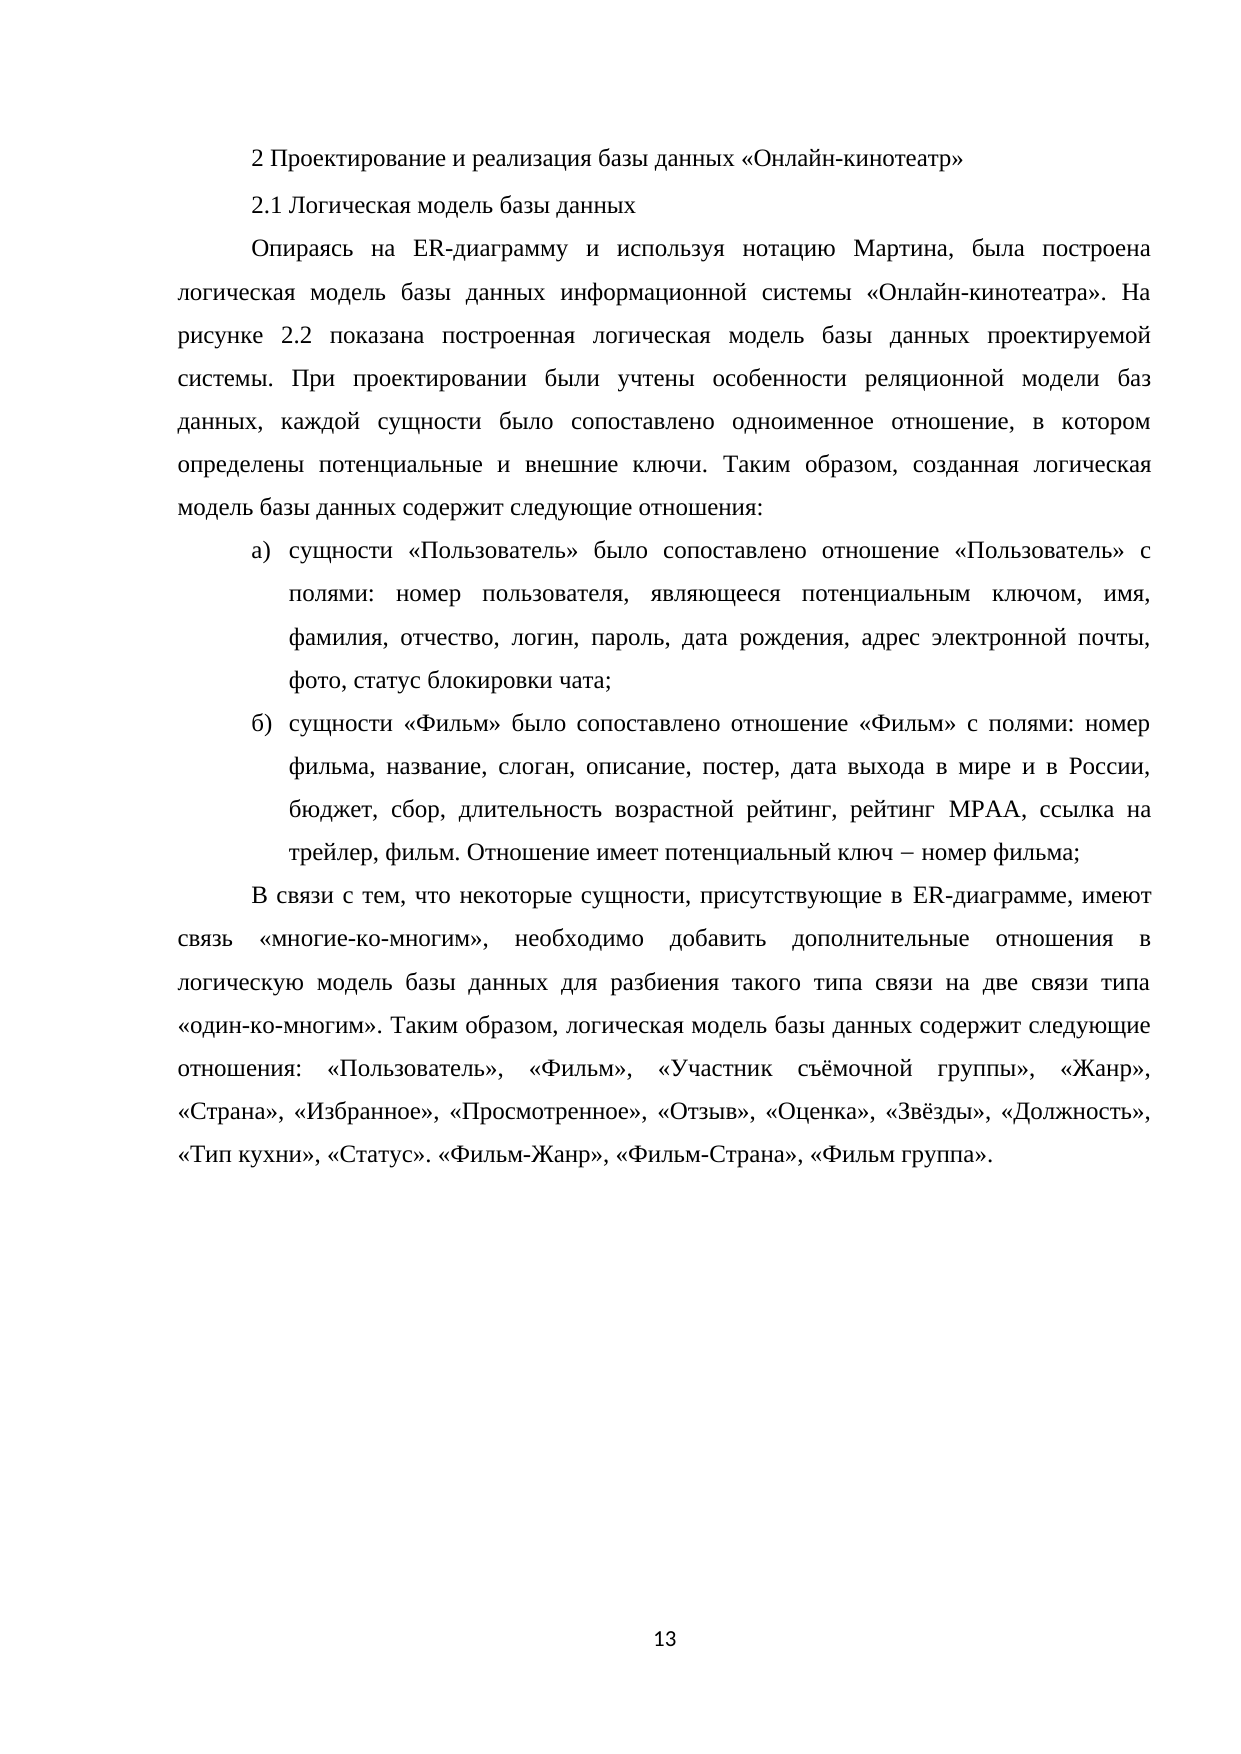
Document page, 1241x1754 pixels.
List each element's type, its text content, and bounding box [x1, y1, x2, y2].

list сущности «Фильм» было сопоставлено отношение «Фильм» с полями: номер фильма, название, слоган, описание, постер, дата выхода в мире и в России, бюджет, сбор, длительность возрастной рейтинг, рейтинг MPAA, ссылка на трейлер, фильм. Отношение имеет потенциальный ключ номер фильма; [251, 708, 1152, 866]
subtitle 2.1 Логическая модель базы данных [177, 190, 1152, 219]
text В связи с тем, что некоторые сущности, присутствующие в ER-диаграмме, имеют связь «многие-ко-многим», необходимо добавить дополнительные отношения в логическую модель базы данных для разбиения такого типа связи на две связи типа «один-ко-многим». Таким образом, логическая модель базы данных содержит следующие отношения: «Пользователь», «Фильм», «Участник съёмочной группы», «Жанр», «Страна», «Избранное», «Просмотренное», «Отзыв», «Оценка», «Звёзды», «Должность», «Тип кухни», «Статус». «Фильм-Жанр», «Фильм-Страна», «Фильм группа». [177, 880, 1152, 1168]
subtitle 2 Проектирование и реализация базы данных «Онлайн-кинотеатр» [177, 143, 1152, 172]
text Опираясь на ER-диаграмму и используя нотацию Мартина, была построена логическая модель базы данных информационной системы «Онлайн-кинотеатра». На рисунке 2.2 показана построенная логическая модель базы данных проектируемой системы. При проектировании были учтены особенности реляционной модели баз данных, каждой сущности было сопоставлено одноименное отношение, в котором определены потенциальные и внешние ключи. Таким образом, созданная логическая модель базы данных содержит следующие отношения: [177, 233, 1152, 521]
list сущности «Пользователь» было сопоставлено отношение «Пользователь» с полями: номер пользователя, являющееся потенциальным ключом, имя, фамилия, отчество, логин, пароль, дата рождения, адрес электронной почты, фото, статус блокировки чата; [251, 535, 1152, 693]
